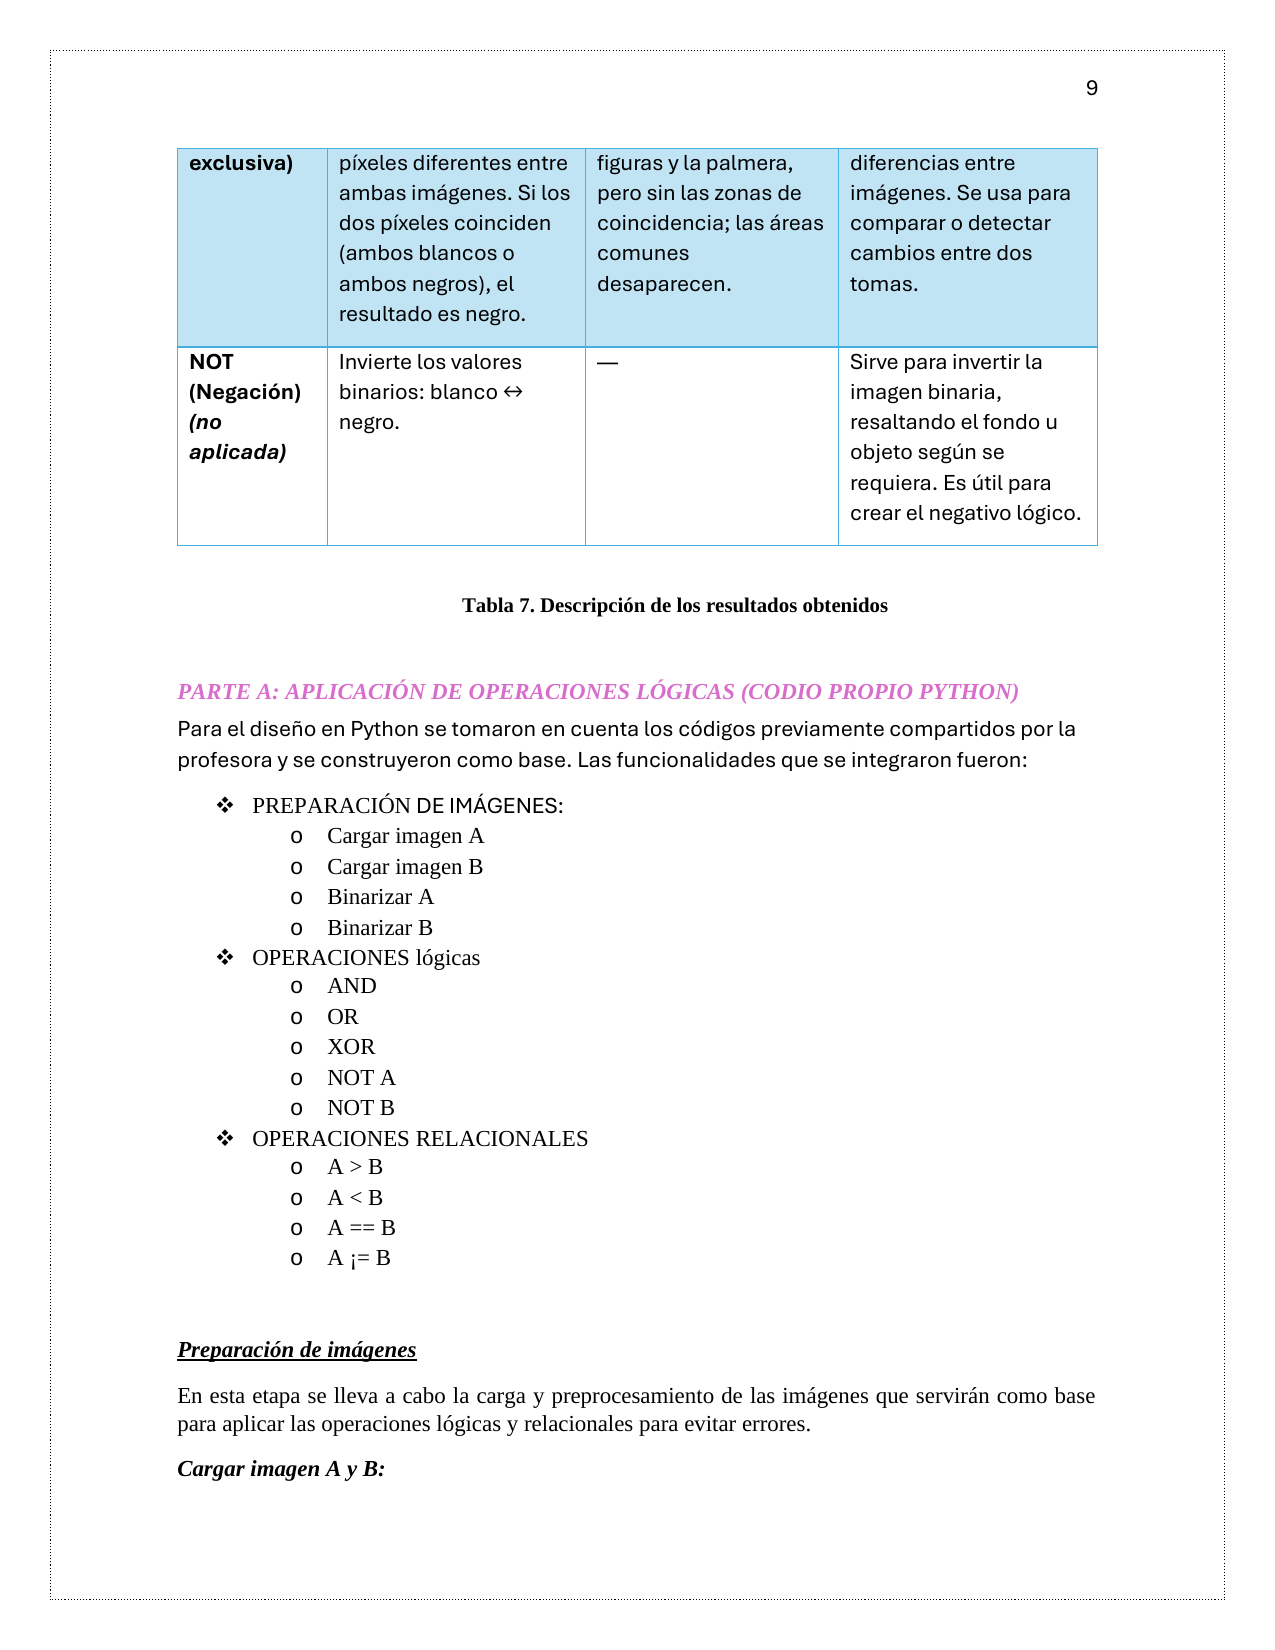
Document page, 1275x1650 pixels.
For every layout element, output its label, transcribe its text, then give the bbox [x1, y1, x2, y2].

text Tabla 7. Descripción de los resultados obtenidos [252, 593, 1098, 617]
list A < B [289, 1183, 1098, 1212]
list AND [289, 973, 1098, 1001]
list PREPARACIÓN DE IMÁGENES: [214, 792, 1098, 820]
list Binarizar B [289, 914, 1098, 942]
list Binarizar A [289, 883, 1098, 912]
text Preparación de imágenes [177, 1337, 1098, 1363]
list NOT A [289, 1064, 1098, 1092]
list OR [289, 1003, 1098, 1031]
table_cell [586, 149, 838, 346]
table_cell Invierte los valores binarios: blanco ↔ negro. [328, 348, 585, 545]
list XOR [289, 1033, 1098, 1062]
list NOT B [289, 1094, 1098, 1122]
list Cargar imagen A [289, 822, 1098, 851]
subtitle PARTE A: APLICACIÓN DE OPERACIONES LÓGICAS (CODIO PROPIO PYTHON) [177, 678, 1098, 705]
list A == B [289, 1214, 1098, 1242]
table_cell Sirve para invertir la imagen binaria, resaltando el fondo u objeto según se requiera. Es útil para crear el negativo lógico. [839, 348, 1097, 545]
list OPERACIONES lógicas [214, 944, 1098, 971]
list A ¡= B [289, 1244, 1098, 1273]
text Para el diseño en Python se tomaron en cuenta los códigos previamente compartidos por la profesora y se construyeron como base. Las funcionalidades que se integraron fueron: [177, 715, 1098, 773]
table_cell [328, 149, 585, 346]
list A > B [289, 1153, 1098, 1181]
table_cell — [586, 348, 838, 545]
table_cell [839, 149, 1097, 346]
list Cargar imagen B [289, 853, 1098, 881]
text En esta etapa se lleva a cabo la carga y preprocesamiento de las imágenes que servirán como base para aplicar las operaciones lógicas y relacionales para evitar errores. [177, 1382, 1098, 1436]
text Cargar imagen A y B: [177, 1455, 1098, 1482]
table_cell NOT (Negación) (no aplicada) [178, 348, 327, 545]
list OPERACIONES RELACIONALES [214, 1125, 1098, 1151]
table_cell XOR (O exclusiva) [178, 149, 327, 346]
